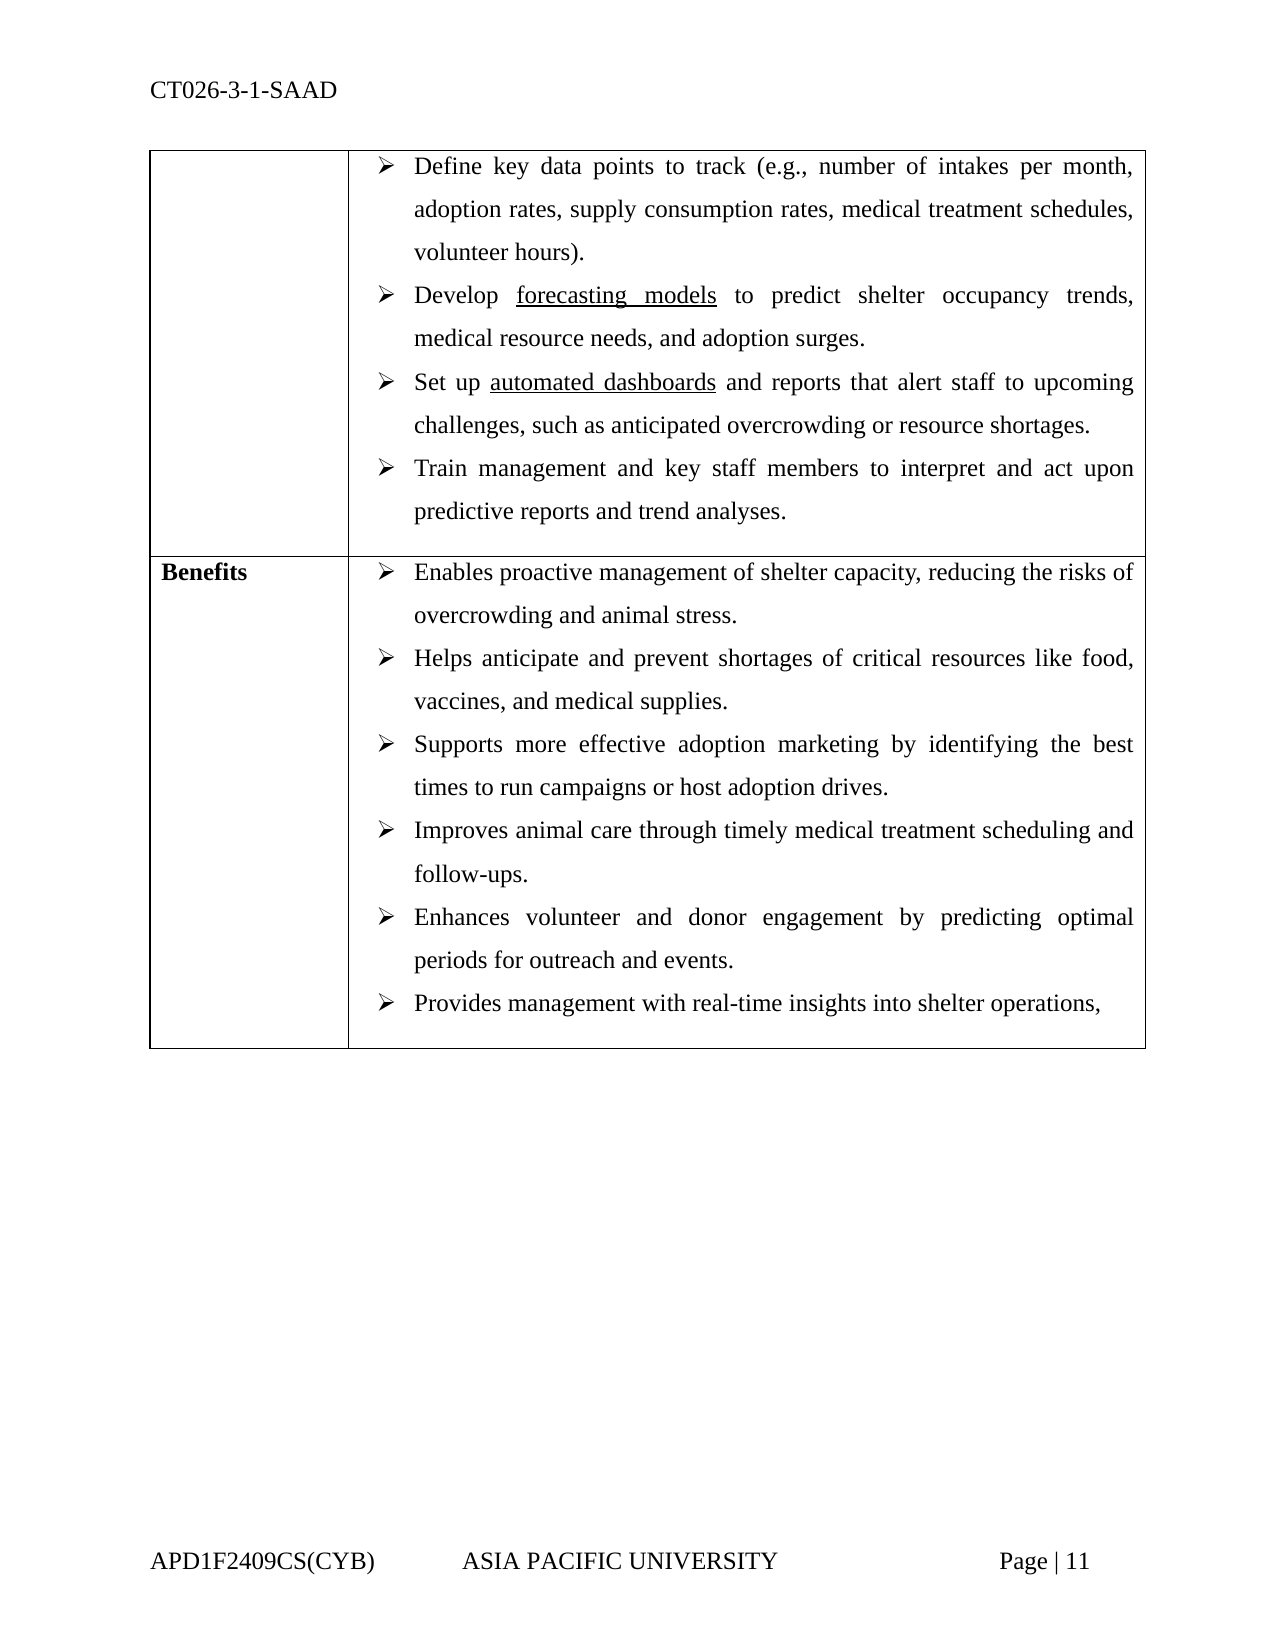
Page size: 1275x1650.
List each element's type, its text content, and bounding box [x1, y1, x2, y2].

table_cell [349, 151, 1145, 556]
table_cell Benefits [151, 557, 348, 1048]
table_cell Enables proactive management of shelter capacity, reducing the risks of overcrowding and animal stress. Helps anticipate and prevent shortages of critical resources like food, vaccines, and medical supplies. Supports more effective adoption marketing by identifying the best times to run campaigns or host adoption drives. Improves animal care through timely medical treatment scheduling and follow-ups. Enhances volunteer and donor engagement by predicting optimal periods for outreach and events. Provides management with real-time insights into shelter operations, [349, 557, 1145, 1048]
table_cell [151, 151, 348, 556]
